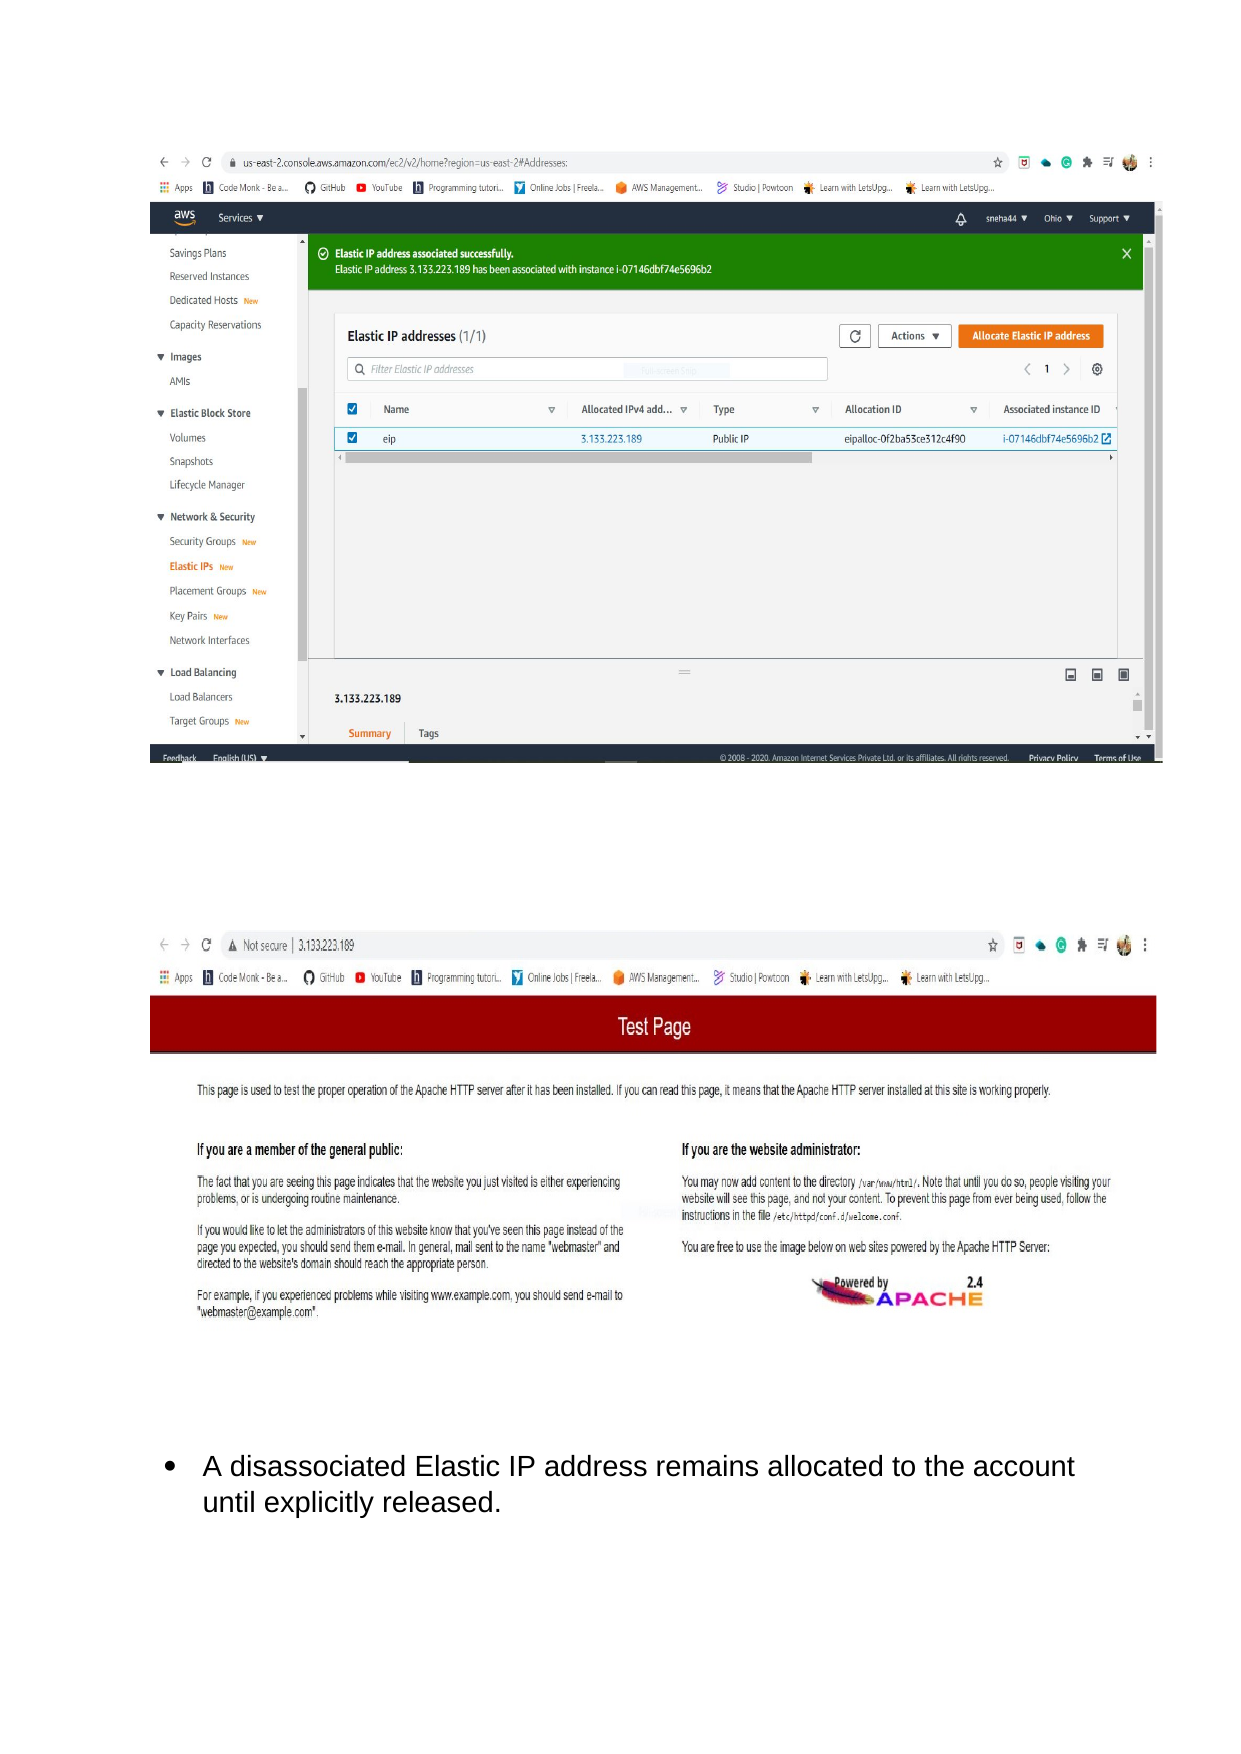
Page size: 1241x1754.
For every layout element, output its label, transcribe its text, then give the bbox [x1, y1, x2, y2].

list A disassociated Elastic IP address remains allocated to the account until explicitly released. [165, 1449, 1090, 1519]
picture [150, 150, 1163, 763]
picture [150, 930, 1157, 1431]
